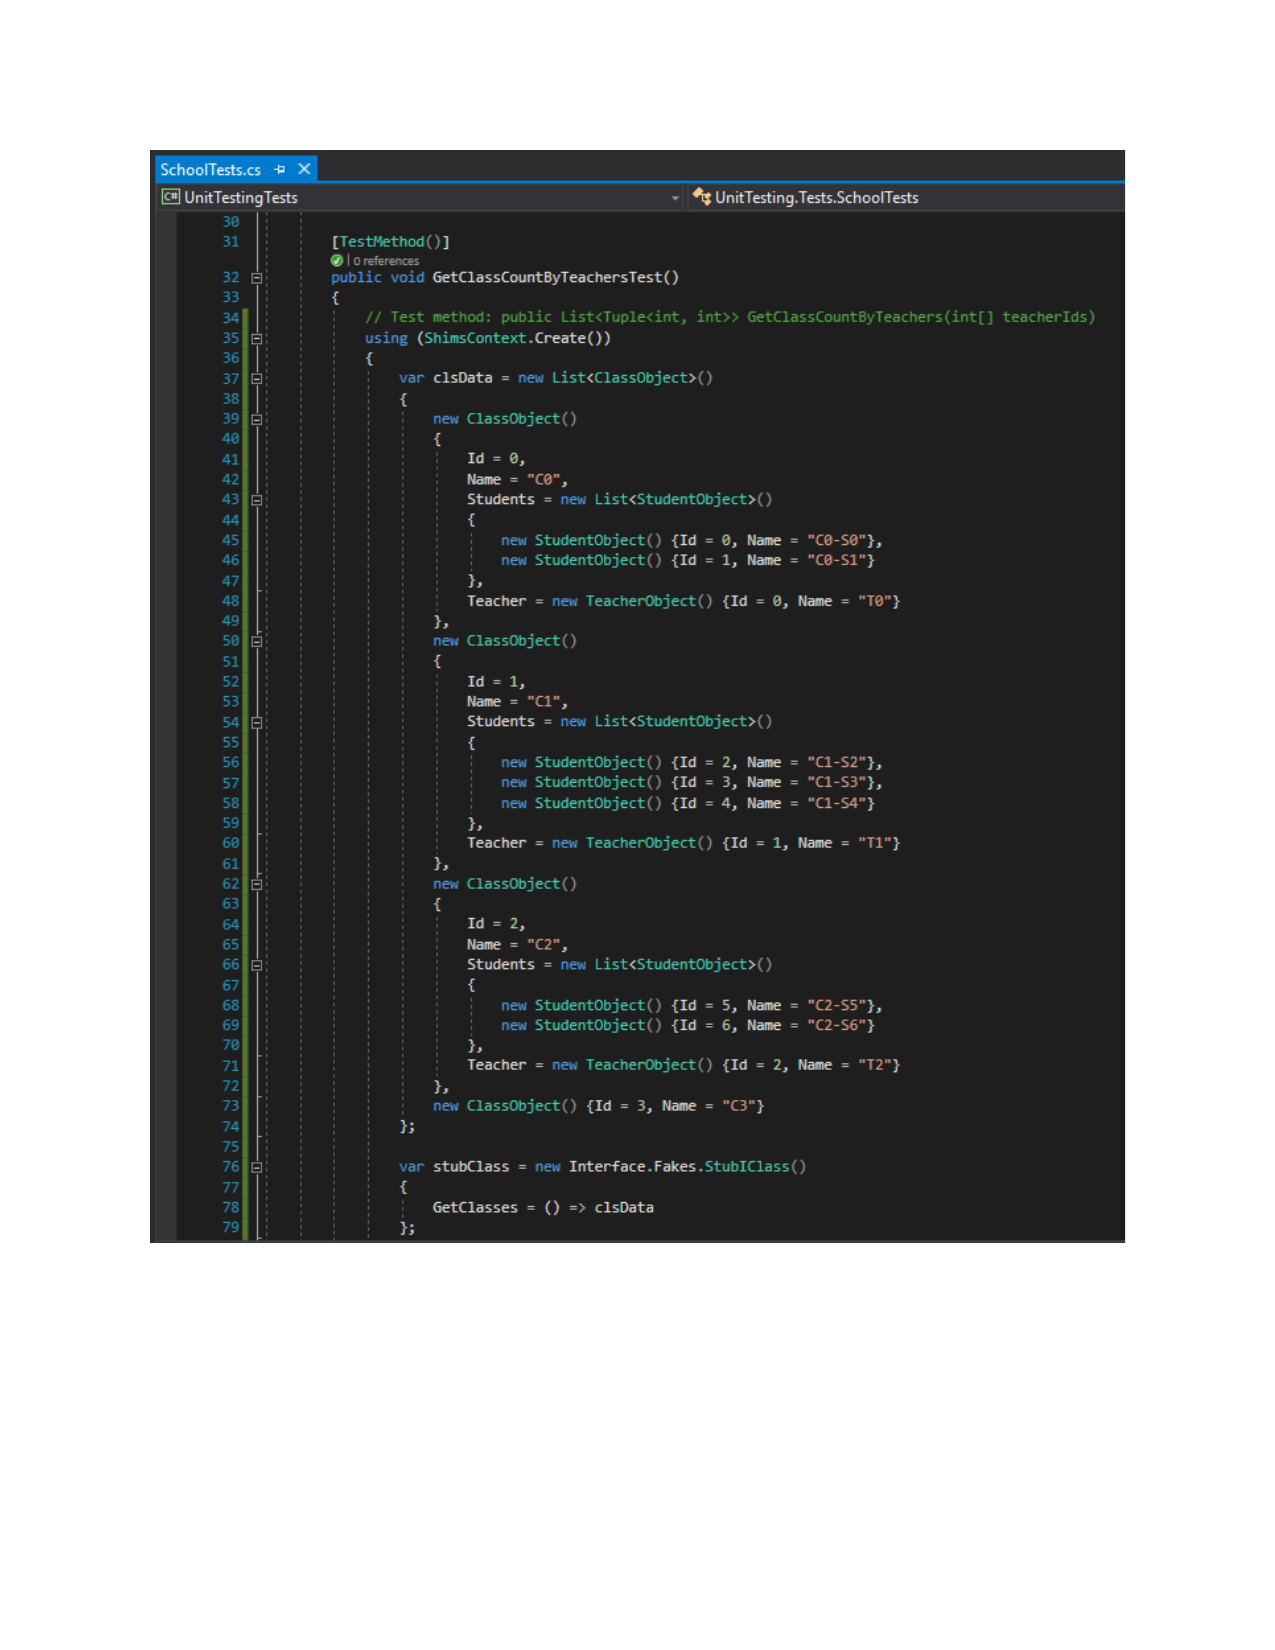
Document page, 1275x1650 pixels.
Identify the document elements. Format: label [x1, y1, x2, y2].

picture [150, 150, 1125, 1243]
